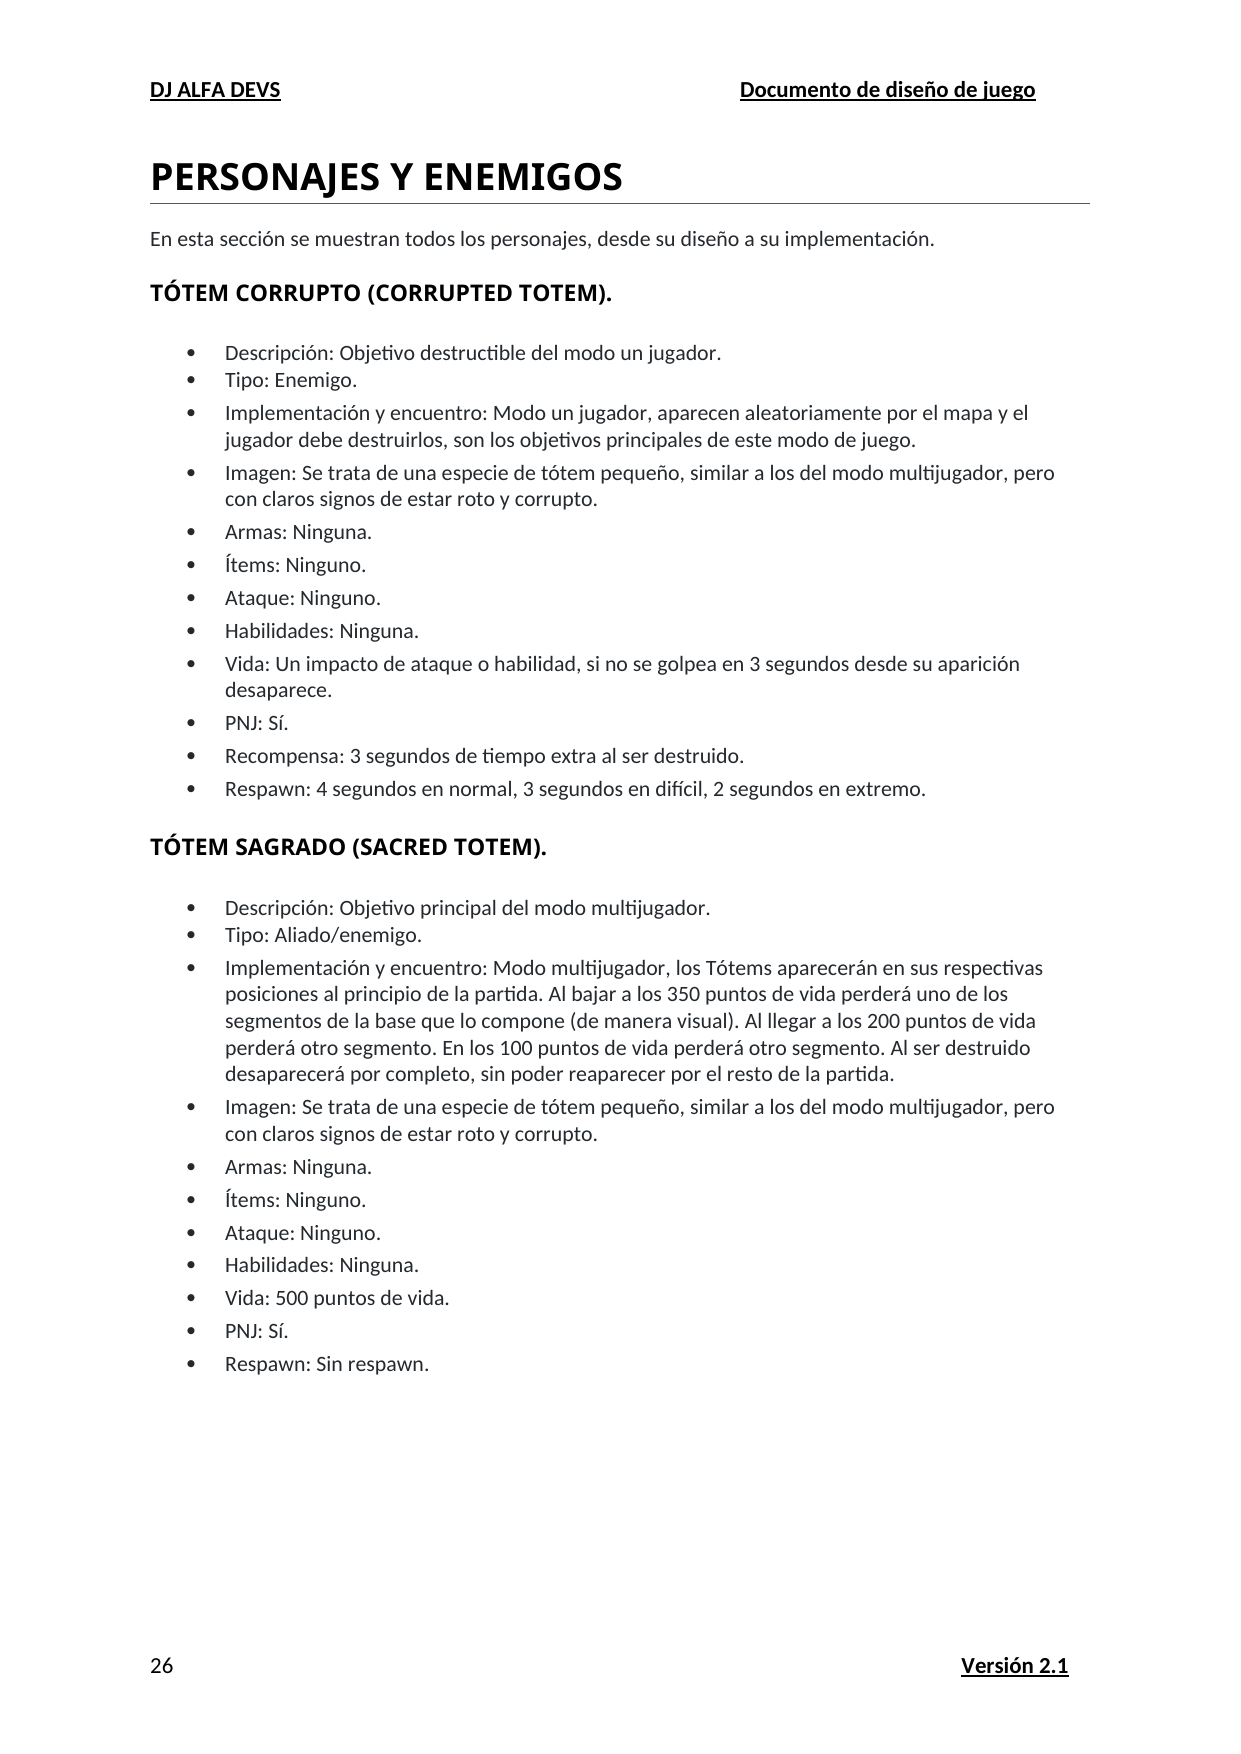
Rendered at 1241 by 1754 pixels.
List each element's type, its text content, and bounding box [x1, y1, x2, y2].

list Armas: Ninguna. [187, 518, 1090, 545]
subtitle TÓTEM CORRUPTO (CORRUPTED TOTEM). [150, 277, 1090, 308]
list Implementación y encuentro: Modo un jugador, aparecen aleatoriamente por el mapa y el jugador debe destruirlos, son los objetivos principales de este modo de juego. [187, 399, 1090, 452]
list Ataque: Ninguno. [187, 584, 1090, 611]
list Imagen: Se trata de una especie de tótem pequeño, similar a los del modo multijugador, pero con claros signos de estar roto y corrupto. [187, 1093, 1090, 1147]
list PNJ: Sí. [187, 709, 1090, 736]
list Respawn: 4 segundos en normal, 3 segundos en difícil, 2 segundos en extremo. [187, 775, 1090, 802]
list Tipo: Enemigo. [187, 366, 1090, 393]
subtitle PERSONAJES Y ENEMIGOS [150, 150, 1090, 203]
list PNJ: Sí. [187, 1317, 1090, 1344]
list Respawn: Sin respawn. [187, 1350, 1090, 1377]
list Habilidades: Ninguna. [187, 617, 1090, 644]
list Habilidades: Ninguna. [187, 1252, 1090, 1278]
list Armas: Ninguna. [187, 1153, 1090, 1179]
list Vida: 500 puntos de vida. [187, 1284, 1090, 1311]
list Imagen: Se trata de una especie de tótem pequeño, similar a los del modo multijugador, pero con claros signos de estar roto y corrupto. [187, 459, 1090, 512]
list Recompensa: 3 segundos de tiempo extra al ser destruido. [187, 742, 1090, 769]
list Vida: Un impacto de ataque o habilidad, si no se golpea en 3 segundos desde su aparición desaparece. [187, 650, 1090, 703]
list Descripción: Objetivo destructible del modo un jugador. [187, 339, 1090, 366]
subtitle TÓTEM SAGRADO (SACRED TOTEM). [150, 831, 1090, 862]
list Descripción: Objetivo principal del modo multijugador. [187, 894, 1090, 921]
list Implementación y encuentro: Modo multijugador, los Tótems aparecerán en sus respectivas posiciones al principio de la partida. Al bajar a los 350 puntos de vida perderá uno de los segmentos de la base que lo compone (de manera visual). Al llegar a los 200 puntos de vida perderá otro segmento. En los 100 puntos de vida perderá otro segmento. Al ser destruido desaparecerá por completo, sin poder reaparecer por el resto de la partida. [187, 954, 1090, 1087]
list Ítems: Ninguno. [187, 1186, 1090, 1212]
list Ítems: Ninguno. [187, 551, 1090, 578]
list Tipo: Aliado/enemigo. [187, 921, 1090, 947]
text En esta sección se muestran todos los personajes, desde su diseño a su implementación. [150, 225, 1090, 252]
list Ataque: Ninguno. [187, 1219, 1090, 1245]
